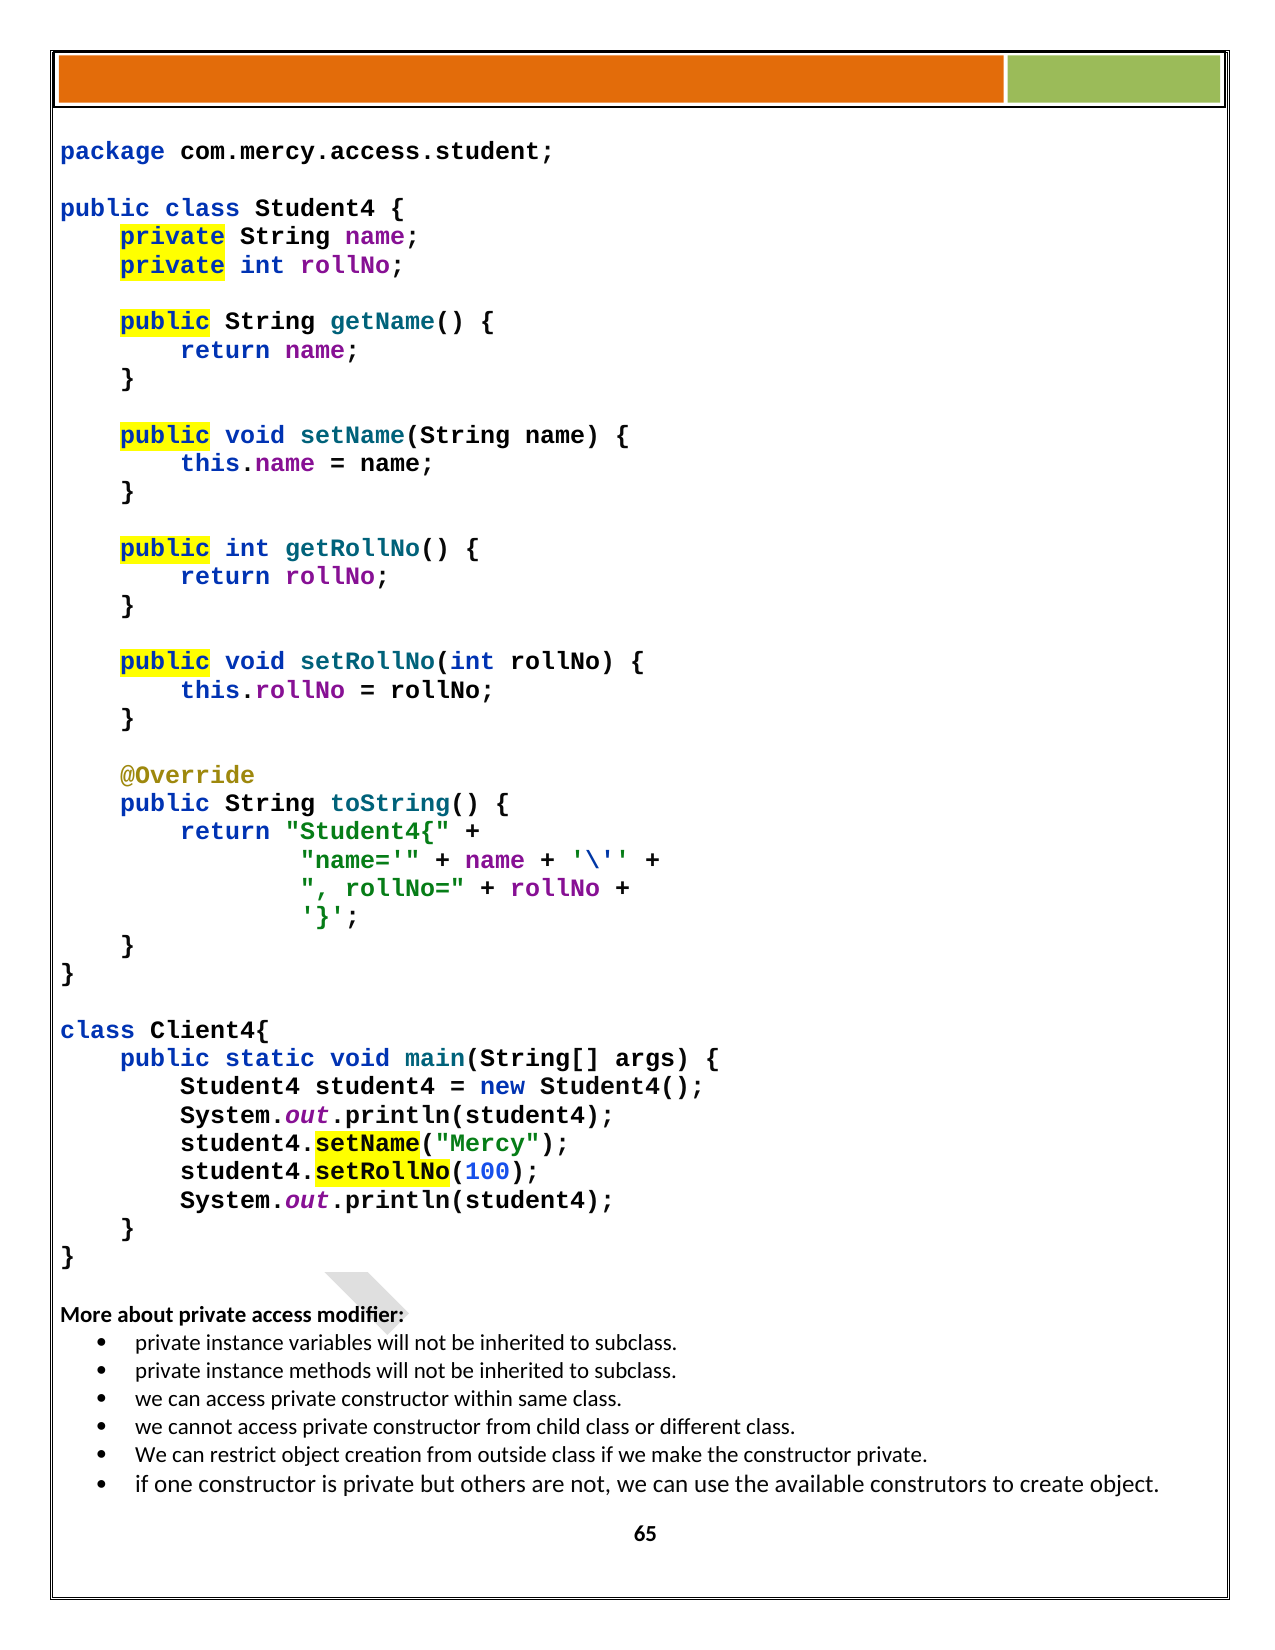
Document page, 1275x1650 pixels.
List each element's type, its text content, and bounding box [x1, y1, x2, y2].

list we can access private constructor within same class. [97, 1384, 1227, 1412]
list if one constructor is private but others are not, we can use the available construtors to create object. [97, 1468, 1227, 1499]
list We can restrict object creation from outside class if we make the constructor private. [97, 1440, 1227, 1468]
text More about private access modifier: [60, 1300, 1227, 1328]
text package com.mercy.access.student; public class Student4 { private String name; private int rollNo; public String getName() { return name; } public void setName(String name) { this.name = name; } public int getRollNo() { return rollNo; } public void setRollNo(int rollNo) { this.rollNo = rollNo; } @Override public String toString() { return "Student4{" + "name='" + name + '\'' + ", rollNo=" + rollNo + '}'; } } class Client4{ public static void main(String[] args) { Student4 student4 = new Student4(); System.out.println(student4); student4.setName("Mercy"); student4.setRollNo(100); System.out.println(student4); } } [60, 139, 1227, 1272]
list private instance methods will not be inherited to subclass. [97, 1356, 1227, 1384]
list we cannot access private constructor from child class or different class. [97, 1412, 1227, 1440]
list private instance variables will not be inherited to subclass. [97, 1328, 1227, 1356]
